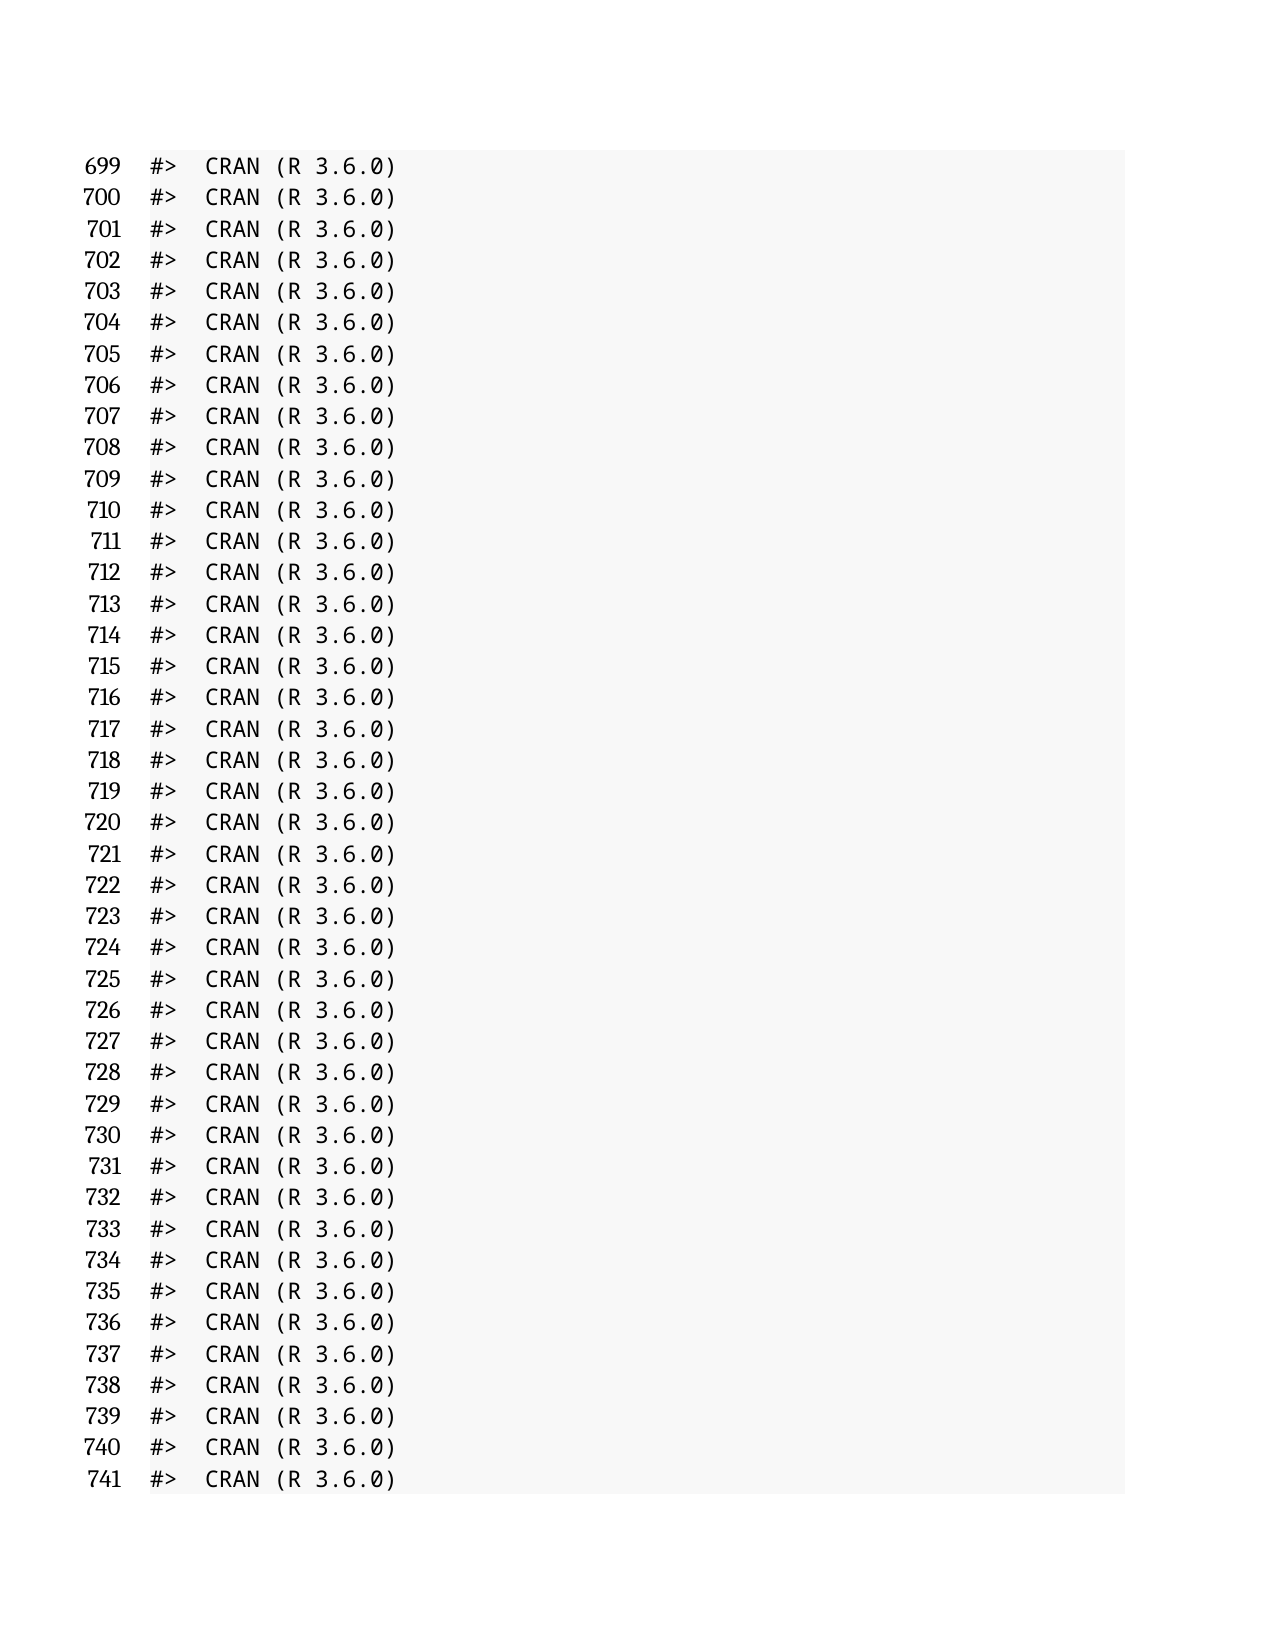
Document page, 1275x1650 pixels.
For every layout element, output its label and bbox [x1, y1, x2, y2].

text [150, 150, 1125, 1494]
